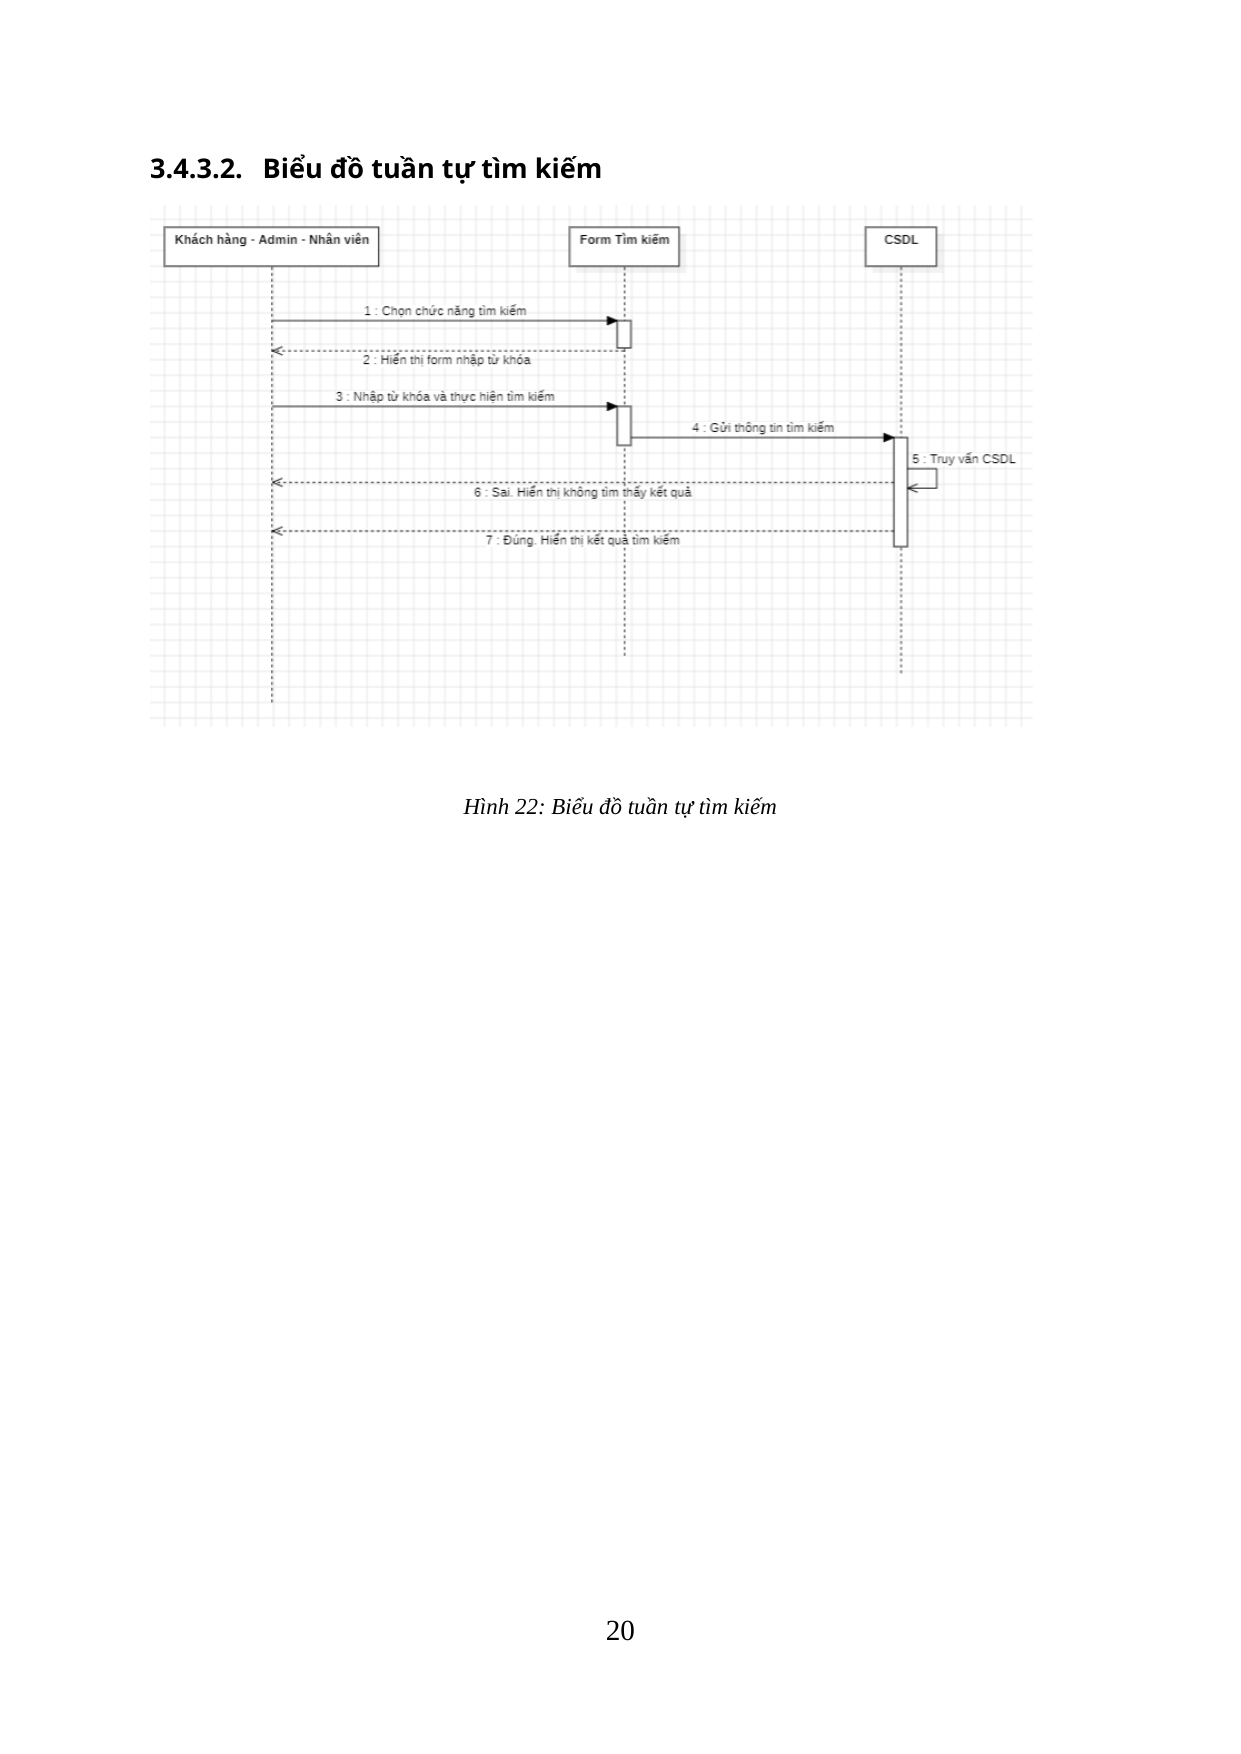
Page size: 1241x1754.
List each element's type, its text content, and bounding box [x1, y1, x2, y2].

picture [150, 205, 1033, 727]
text Hình 3.19: Biểu đồ tuần tự tìm kiếm [150, 793, 1090, 819]
subtitle 3.4.3.2. Biểu đồ tuần tự tìm kiếm [150, 150, 1090, 187]
